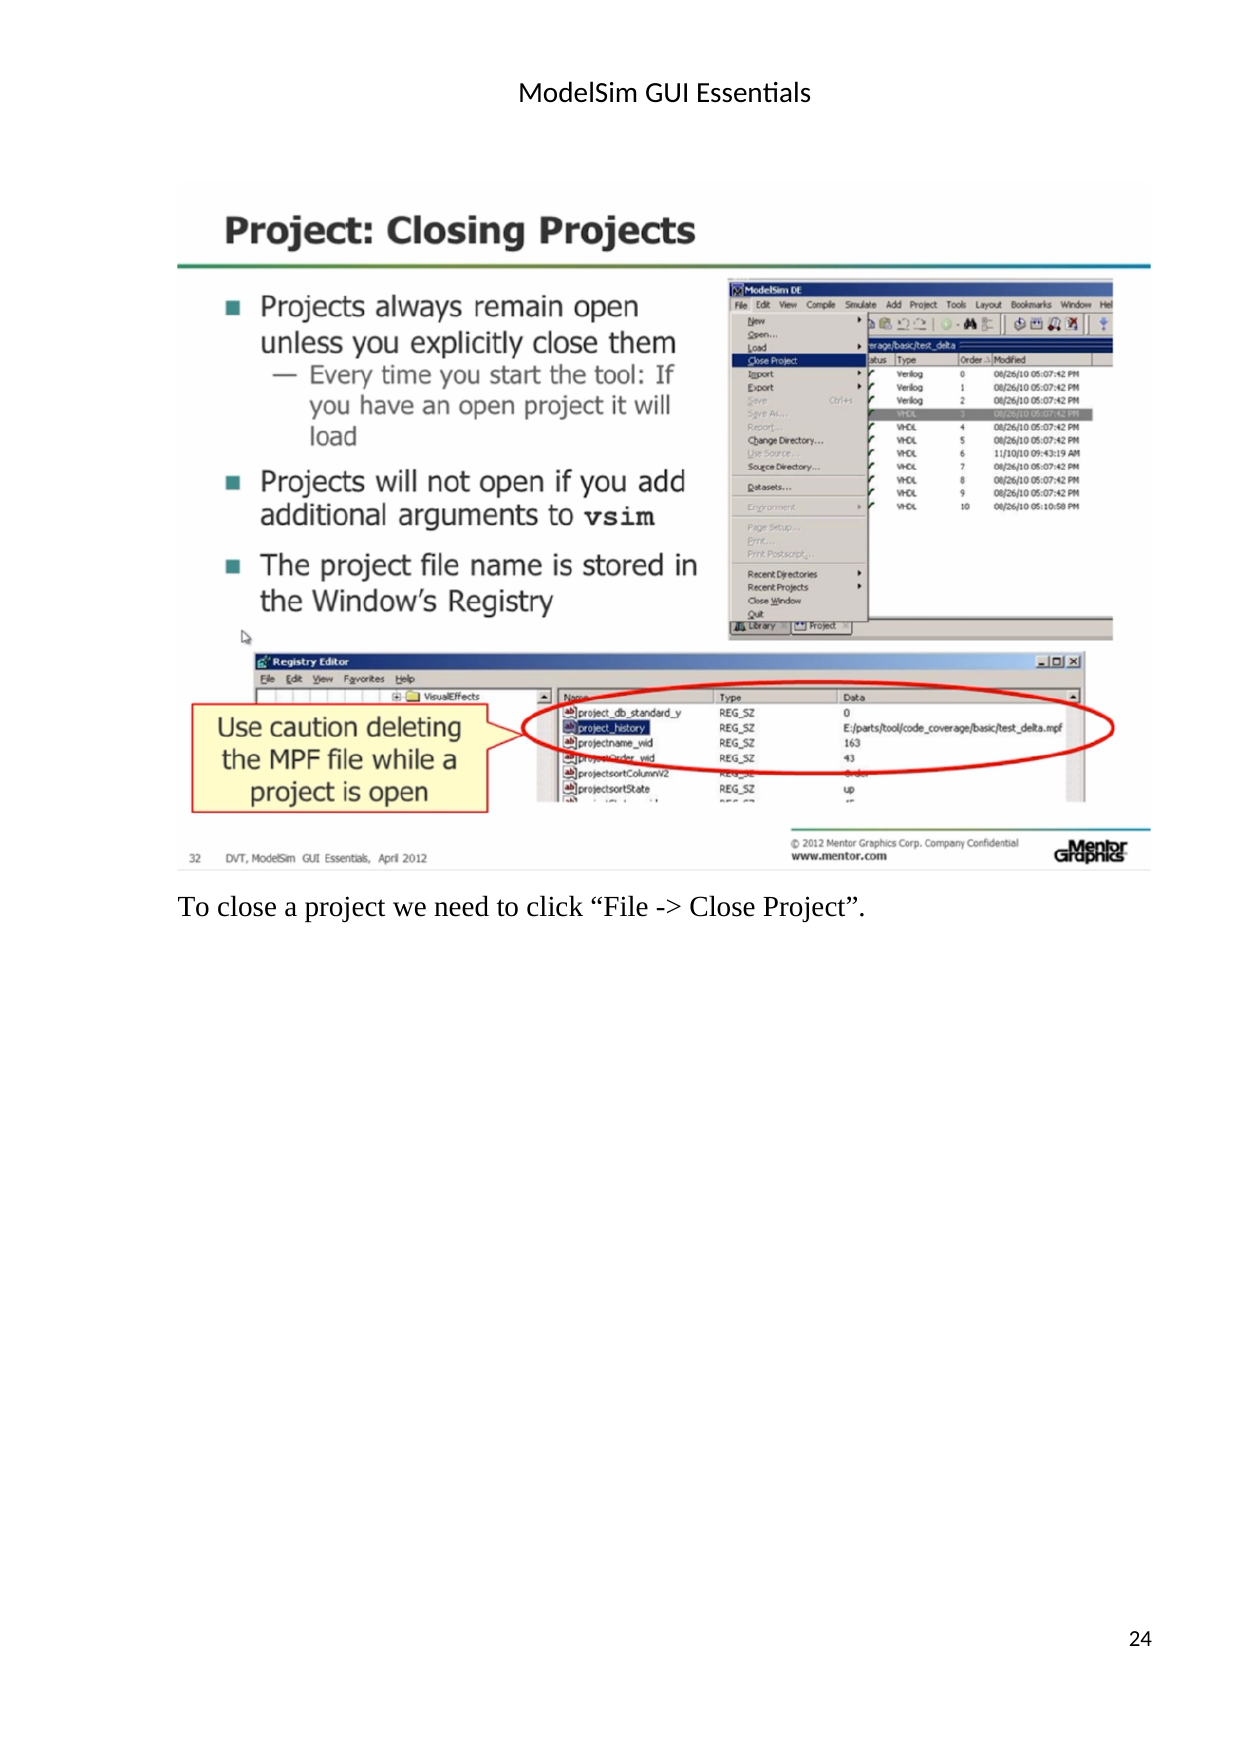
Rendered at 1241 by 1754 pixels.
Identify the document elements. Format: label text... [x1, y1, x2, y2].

picture [177, 181, 1151, 871]
text To close a project we need to click “File -> Close Project”. [177, 889, 1152, 923]
